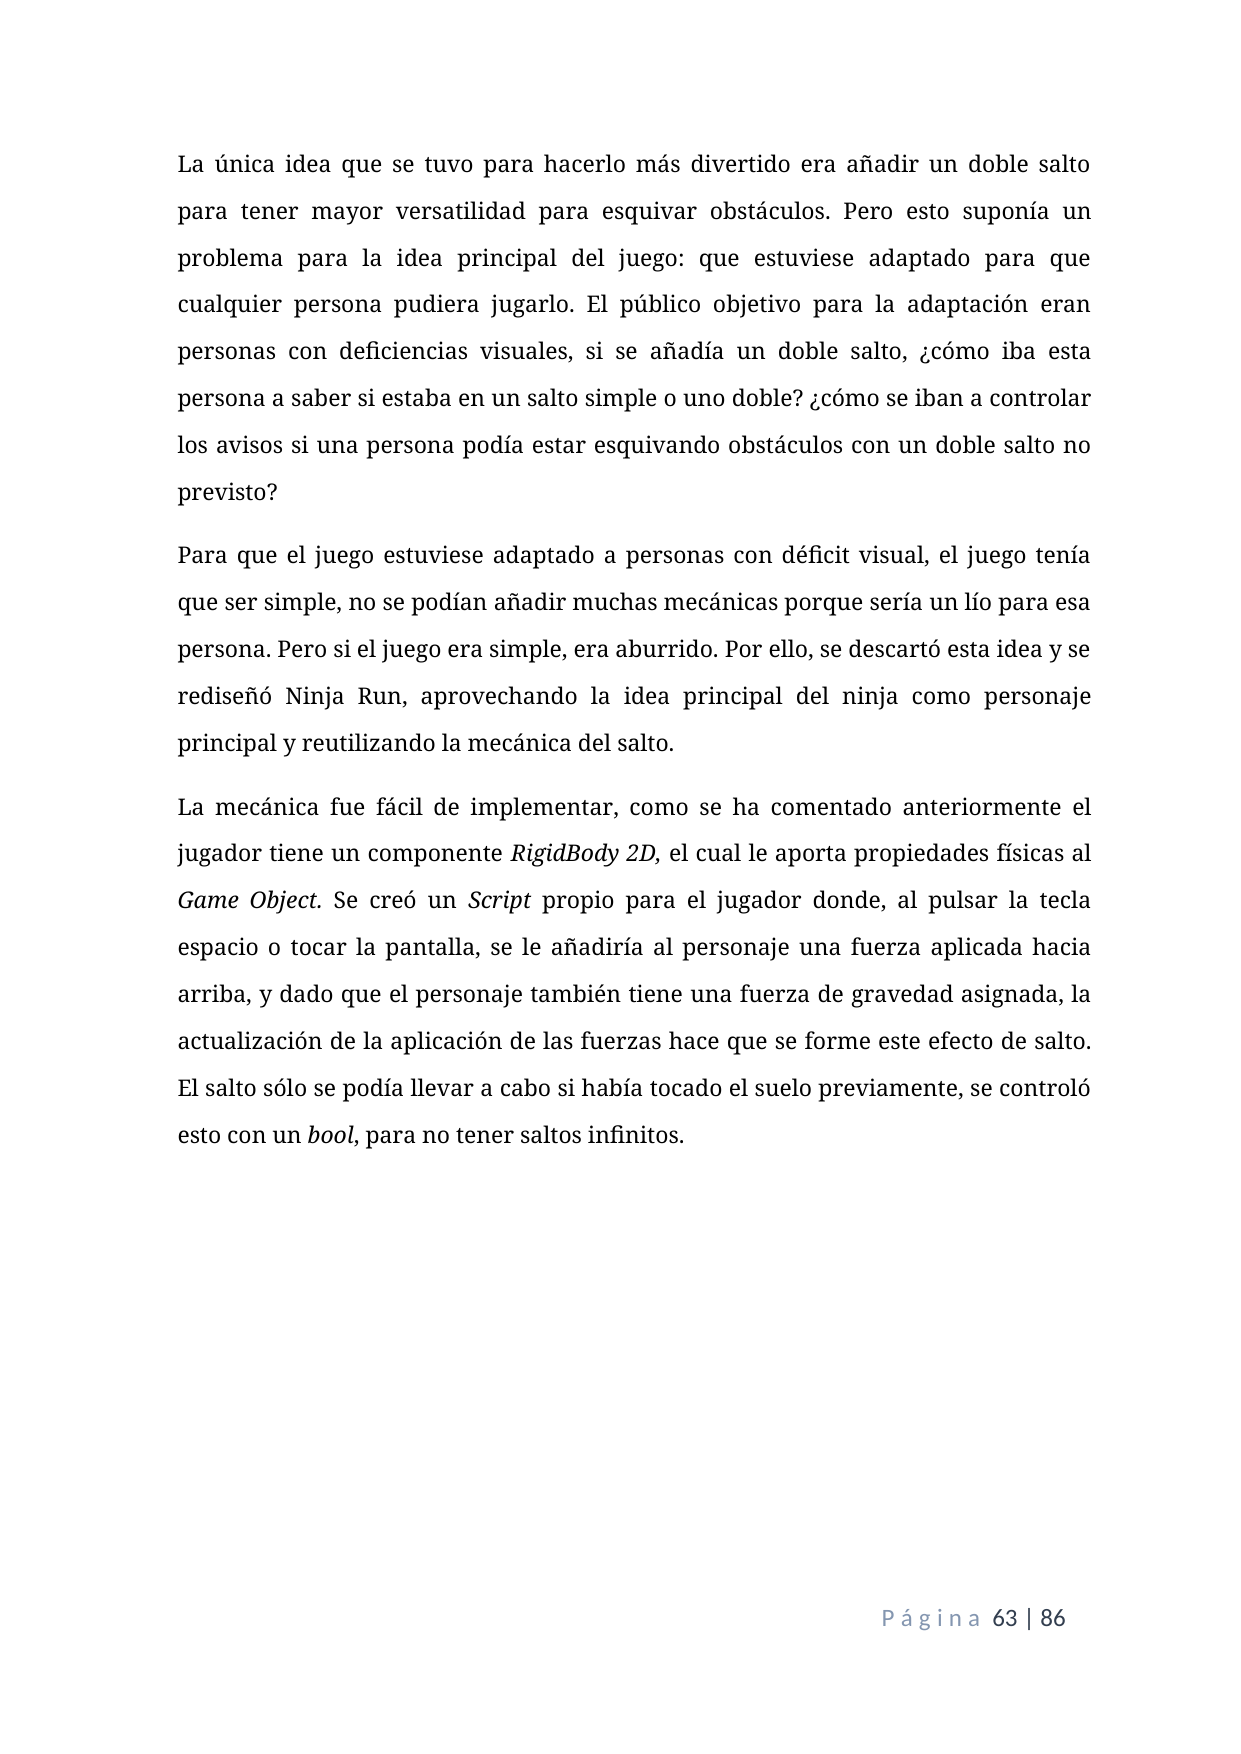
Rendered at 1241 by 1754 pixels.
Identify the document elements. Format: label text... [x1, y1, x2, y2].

text La única idea que se tuvo para hacerlo más divertido era añadir un doble salto para tener mayor versatilidad para esquivar obstáculos. Pero esto suponía un problema para la idea principal del juego: que estuviese adaptado para que cualquier persona pudiera jugarlo. El público objetivo para la adaptación eran personas con deficiencias visuales, si se añadía un doble salto, ¿cómo iba esta persona a saber si estaba en un salto simple o uno doble? ¿cómo se iban a controlar los avisos si una persona podía estar esquivando obstáculos con un doble salto no previsto? [177, 148, 1092, 507]
text La mecánica fue fácil de implementar, como se ha comentado anteriormente el jugador tiene un componente RigidBody 2D, el cual le aporta propiedades físicas al Game Object. Se creó un Script propio para el jugador donde, al pulsar la tecla espacio o tocar la pantalla, se le añadiría al personaje una fuerza aplicada hacia arriba, y dado que el personaje también tiene una fuerza de gravedad asignada, la actualización de la aplicación de las fuerzas hace que se forme este efecto de salto. El salto sólo se podía llevar a cabo si había tocado el suelo previamente, se controló esto con un bool, para no tener saltos infinitos. [177, 790, 1092, 1150]
text Para que el juego estuviese adaptado a personas con déficit visual, el juego tenía que ser simple, no se podían añadir muchas mecánicas porque sería un lío para esa persona. Pero si el juego era simple, era aburrido. Por ello, se descartó esta idea y se rediseñó Ninja Run, aprovechando la idea principal del ninja como personaje principal y reutilizando la mecánica del salto. [177, 539, 1092, 758]
